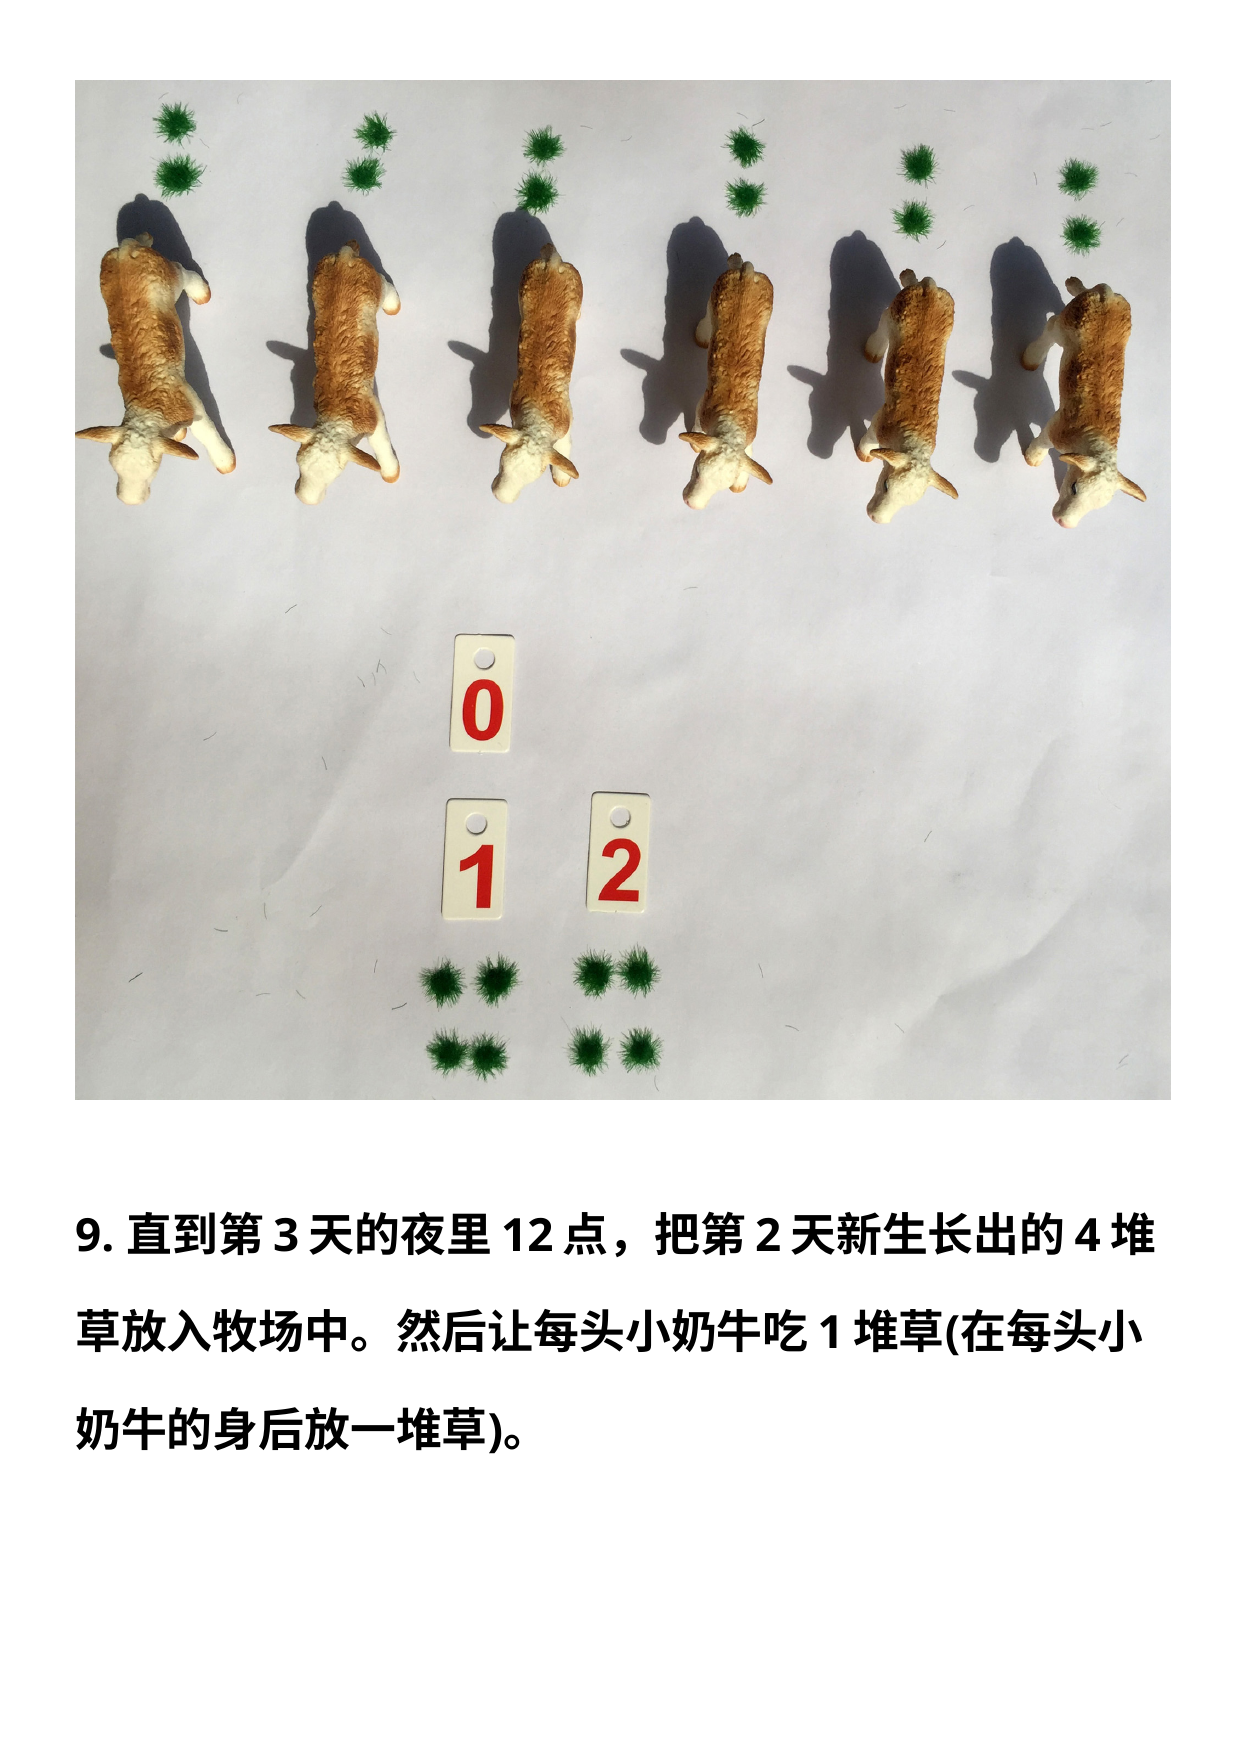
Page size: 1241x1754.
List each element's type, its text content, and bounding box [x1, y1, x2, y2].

picture [75, 80, 1171, 1100]
text 9. 直到第3天的夜里12点，把第2天新生长出的4堆草放入牧场中。然后让每头小奶牛吃1堆草(在每头小奶牛的身后放一堆草)。 [75, 1182, 1165, 1475]
